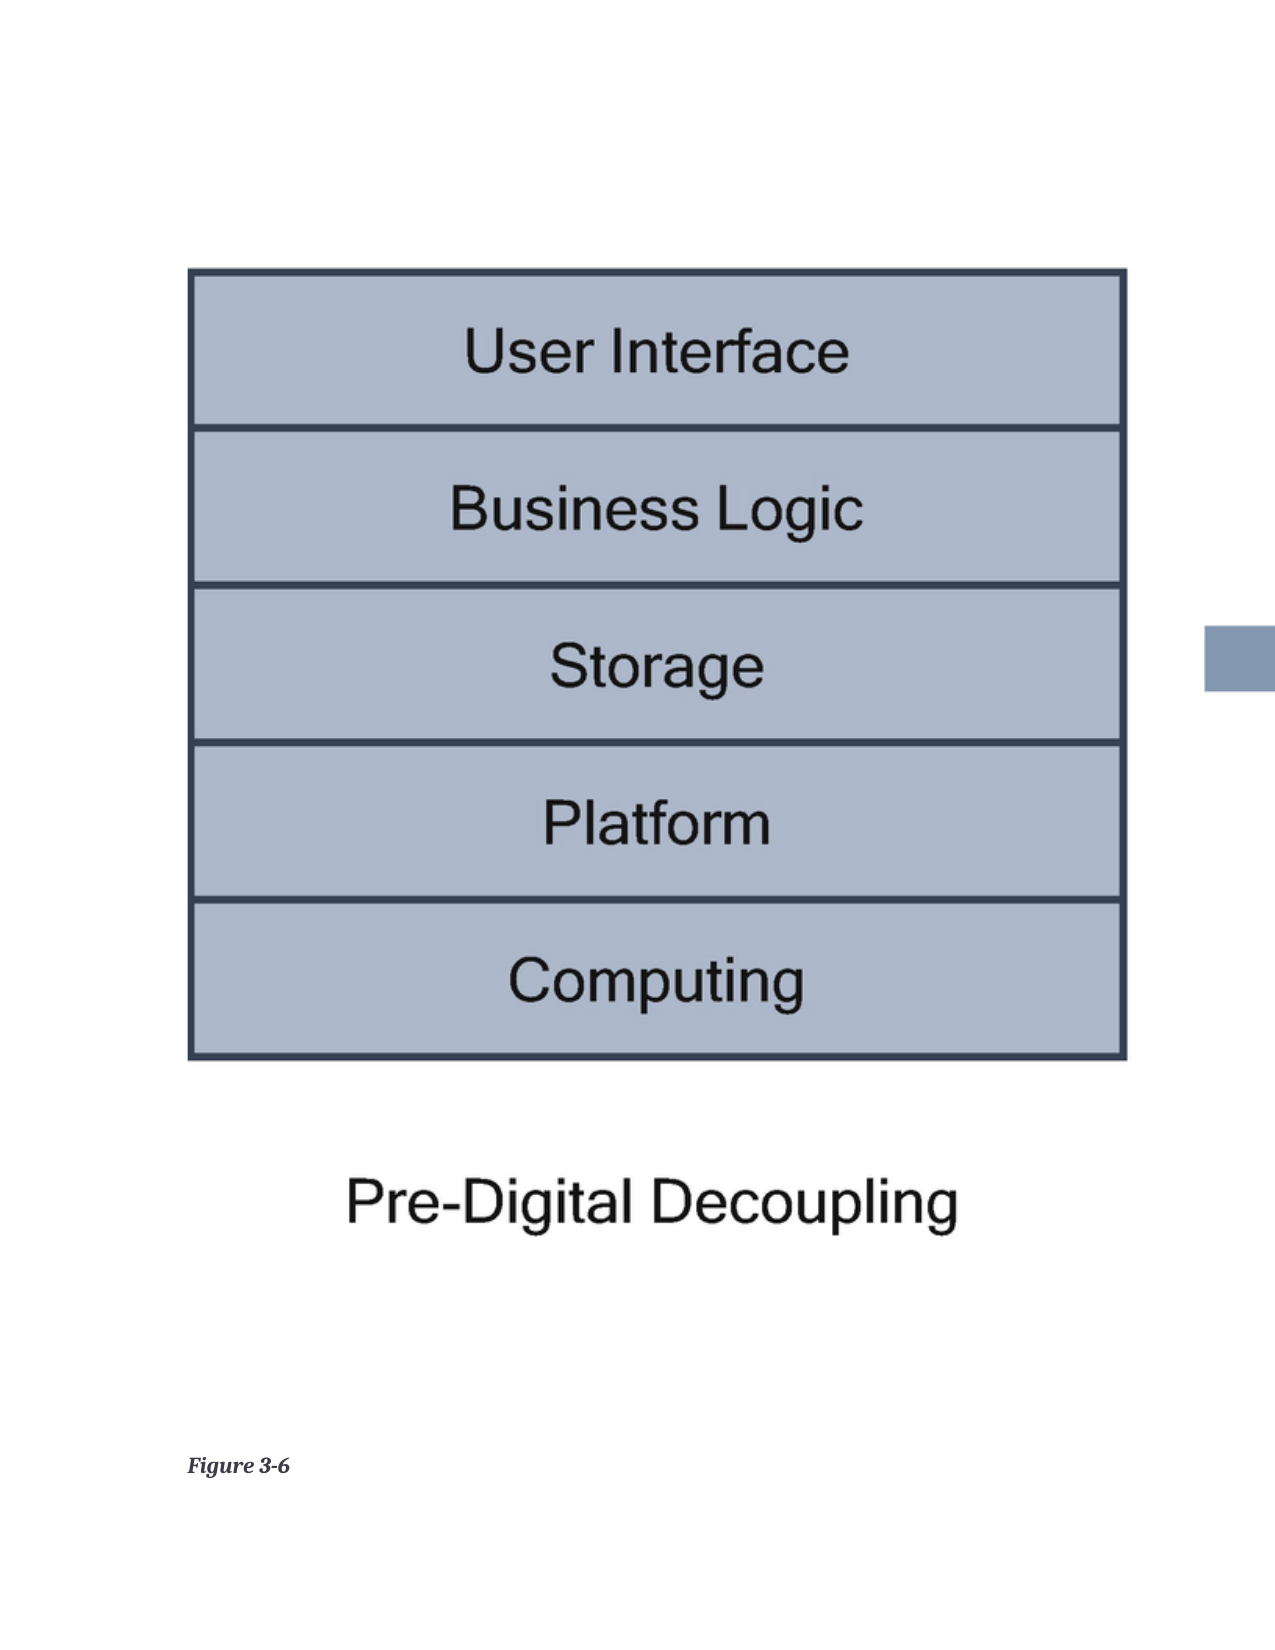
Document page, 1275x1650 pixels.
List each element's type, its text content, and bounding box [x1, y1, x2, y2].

text Figure 3-6 [150, 1453, 1125, 1479]
picture [187, 150, 1275, 1453]
